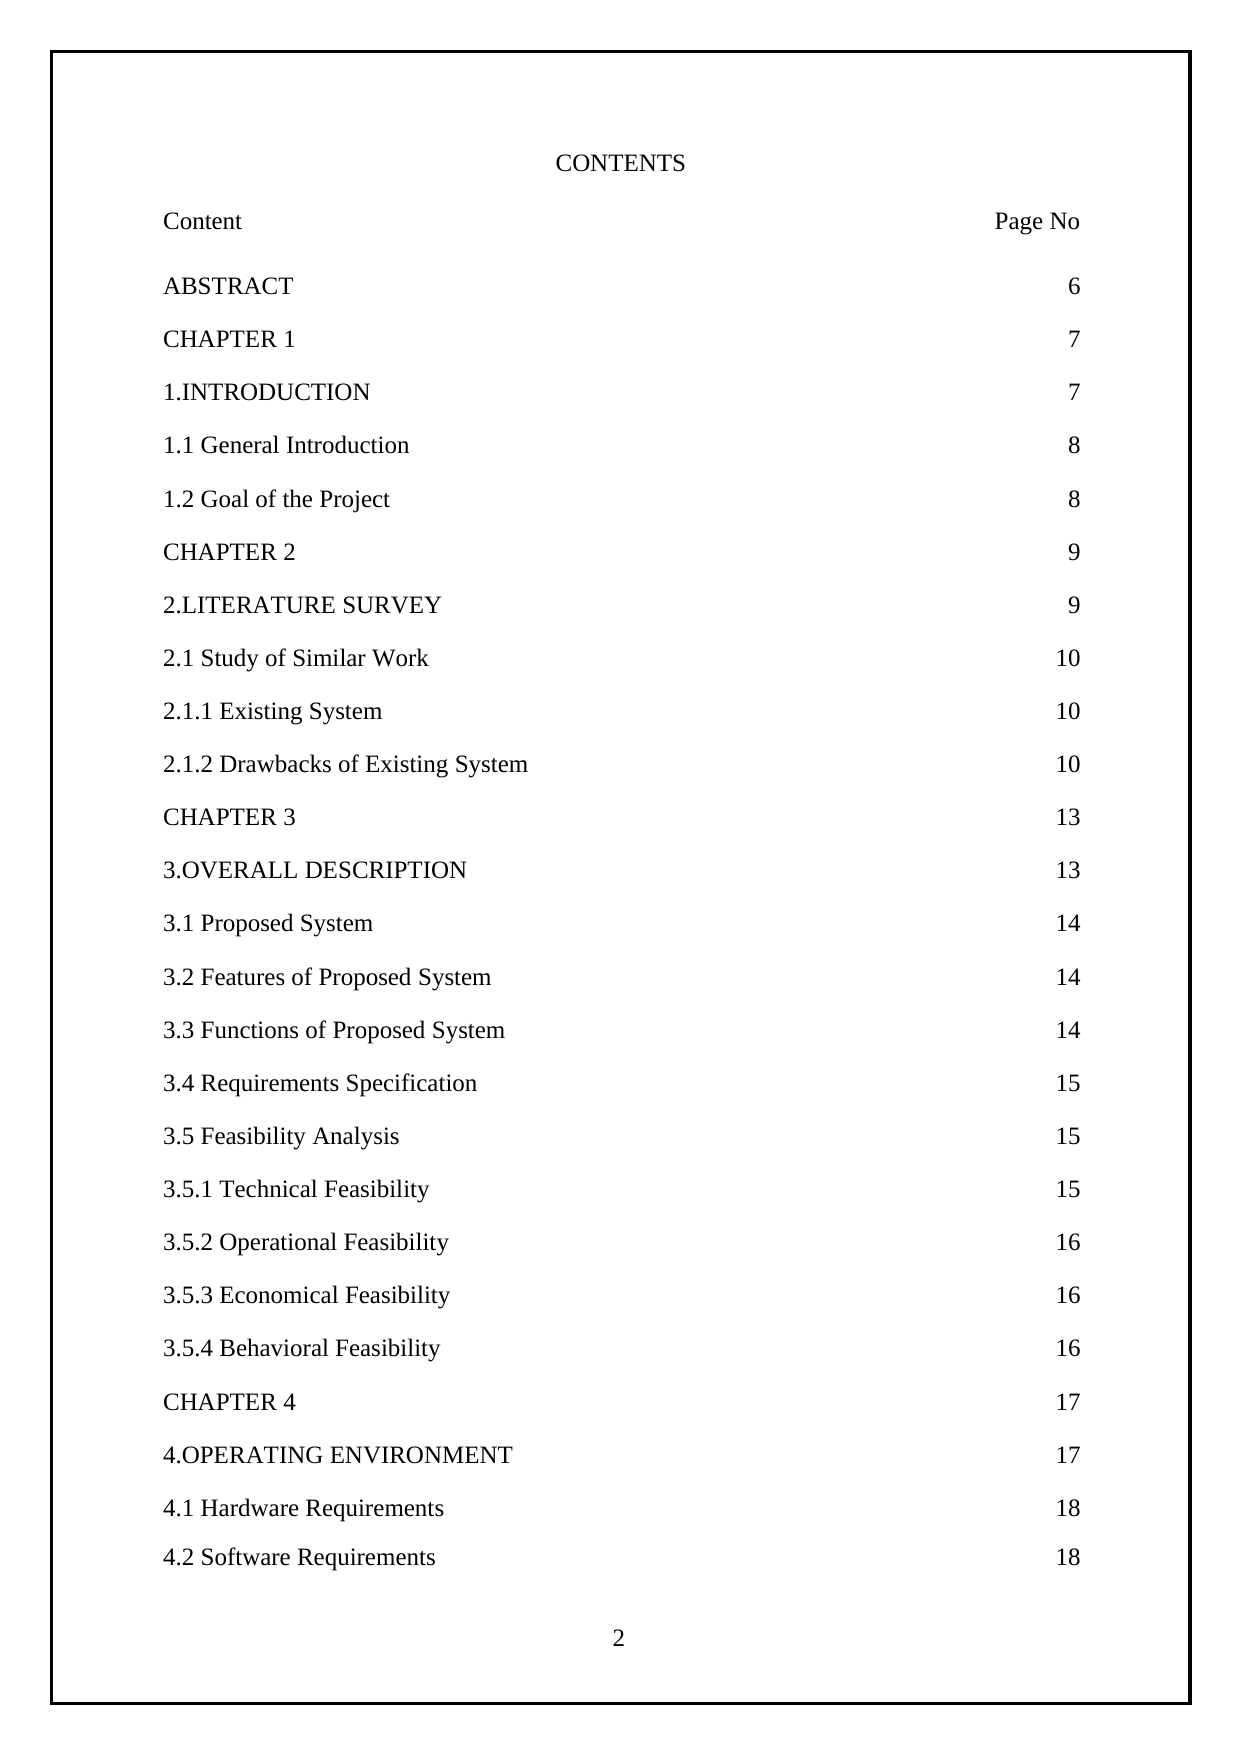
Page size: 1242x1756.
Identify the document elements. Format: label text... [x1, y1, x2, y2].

table_cell 16 [761, 1269, 1101, 1322]
table_cell 7 [761, 366, 1101, 419]
table_cell 18 [761, 1481, 1101, 1533]
table_cell 3.2 Features of Proposed System [142, 950, 761, 1003]
table_cell CHAPTER 4 [142, 1375, 761, 1428]
table_cell 15 [761, 1109, 1101, 1162]
table_cell 3.5 Feasibility Analysis [142, 1109, 761, 1162]
table_cell 4.2 Software Requirements [142, 1533, 761, 1573]
table_cell CHAPTER 2 [142, 525, 761, 578]
table_header Page No [761, 208, 1101, 254]
table_cell 3.1 Proposed System [142, 897, 761, 950]
table_cell 13 [761, 791, 1101, 844]
table_cell 10 [761, 685, 1101, 737]
table_cell 3.5.3 Economical Feasibility [142, 1269, 761, 1322]
table_cell CHAPTER 1 [142, 313, 761, 366]
table_cell 9 [761, 578, 1101, 631]
table_cell 14 [761, 1003, 1101, 1056]
table_cell 3.3 Functions of Proposed System [142, 1003, 761, 1056]
table_cell 10 [761, 631, 1101, 684]
table_cell 17 [761, 1428, 1101, 1481]
table_cell 8 [761, 472, 1101, 525]
table_cell 3.OVERALL DESCRIPTION [142, 844, 761, 897]
table_cell 15 [761, 1056, 1101, 1109]
table_cell 13 [761, 844, 1101, 897]
table_cell 8 [761, 419, 1101, 472]
table_cell ABSTRACT [142, 254, 761, 313]
table_cell 2.1 Study of Similar Work [142, 631, 761, 684]
table_cell 2.1.1 Existing System [142, 685, 761, 737]
table_cell 3.4 Requirements Specification [142, 1056, 761, 1109]
table_cell 2.1.2 Drawbacks of Existing System [142, 738, 761, 791]
table_header Content [142, 208, 761, 254]
table_cell 17 [761, 1375, 1101, 1428]
table_cell 3.5.4 Behavioral Feasibility [142, 1322, 761, 1375]
table_cell 2.LITERATURE SURVEY [142, 578, 761, 631]
table_cell CHAPTER 3 [142, 791, 761, 844]
table_cell 3.5.2 Operational Feasibility [142, 1216, 761, 1269]
table_cell 7 [761, 313, 1101, 366]
table_cell 4.1 Hardware Requirements [142, 1481, 761, 1533]
table_cell 9 [761, 525, 1101, 578]
table_cell 14 [761, 897, 1101, 950]
table_cell 1.1 General Introduction [142, 419, 761, 472]
table_cell 10 [761, 738, 1101, 791]
table_cell 1.INTRODUCTION [142, 366, 761, 419]
table_cell 16 [761, 1216, 1101, 1269]
table_cell 1.2 Goal of the Project [142, 472, 761, 525]
table_cell 16 [761, 1322, 1101, 1375]
table_cell 14 [761, 950, 1101, 1003]
table_cell 18 [761, 1533, 1101, 1573]
table_cell 3.5.1 Technical Feasibility [142, 1163, 761, 1216]
table_cell 4.OPERATING ENVIRONMENT [142, 1428, 761, 1481]
table_cell 6 [761, 254, 1101, 313]
text CONTENTS [167, 148, 1075, 177]
table_cell 15 [761, 1163, 1101, 1216]
